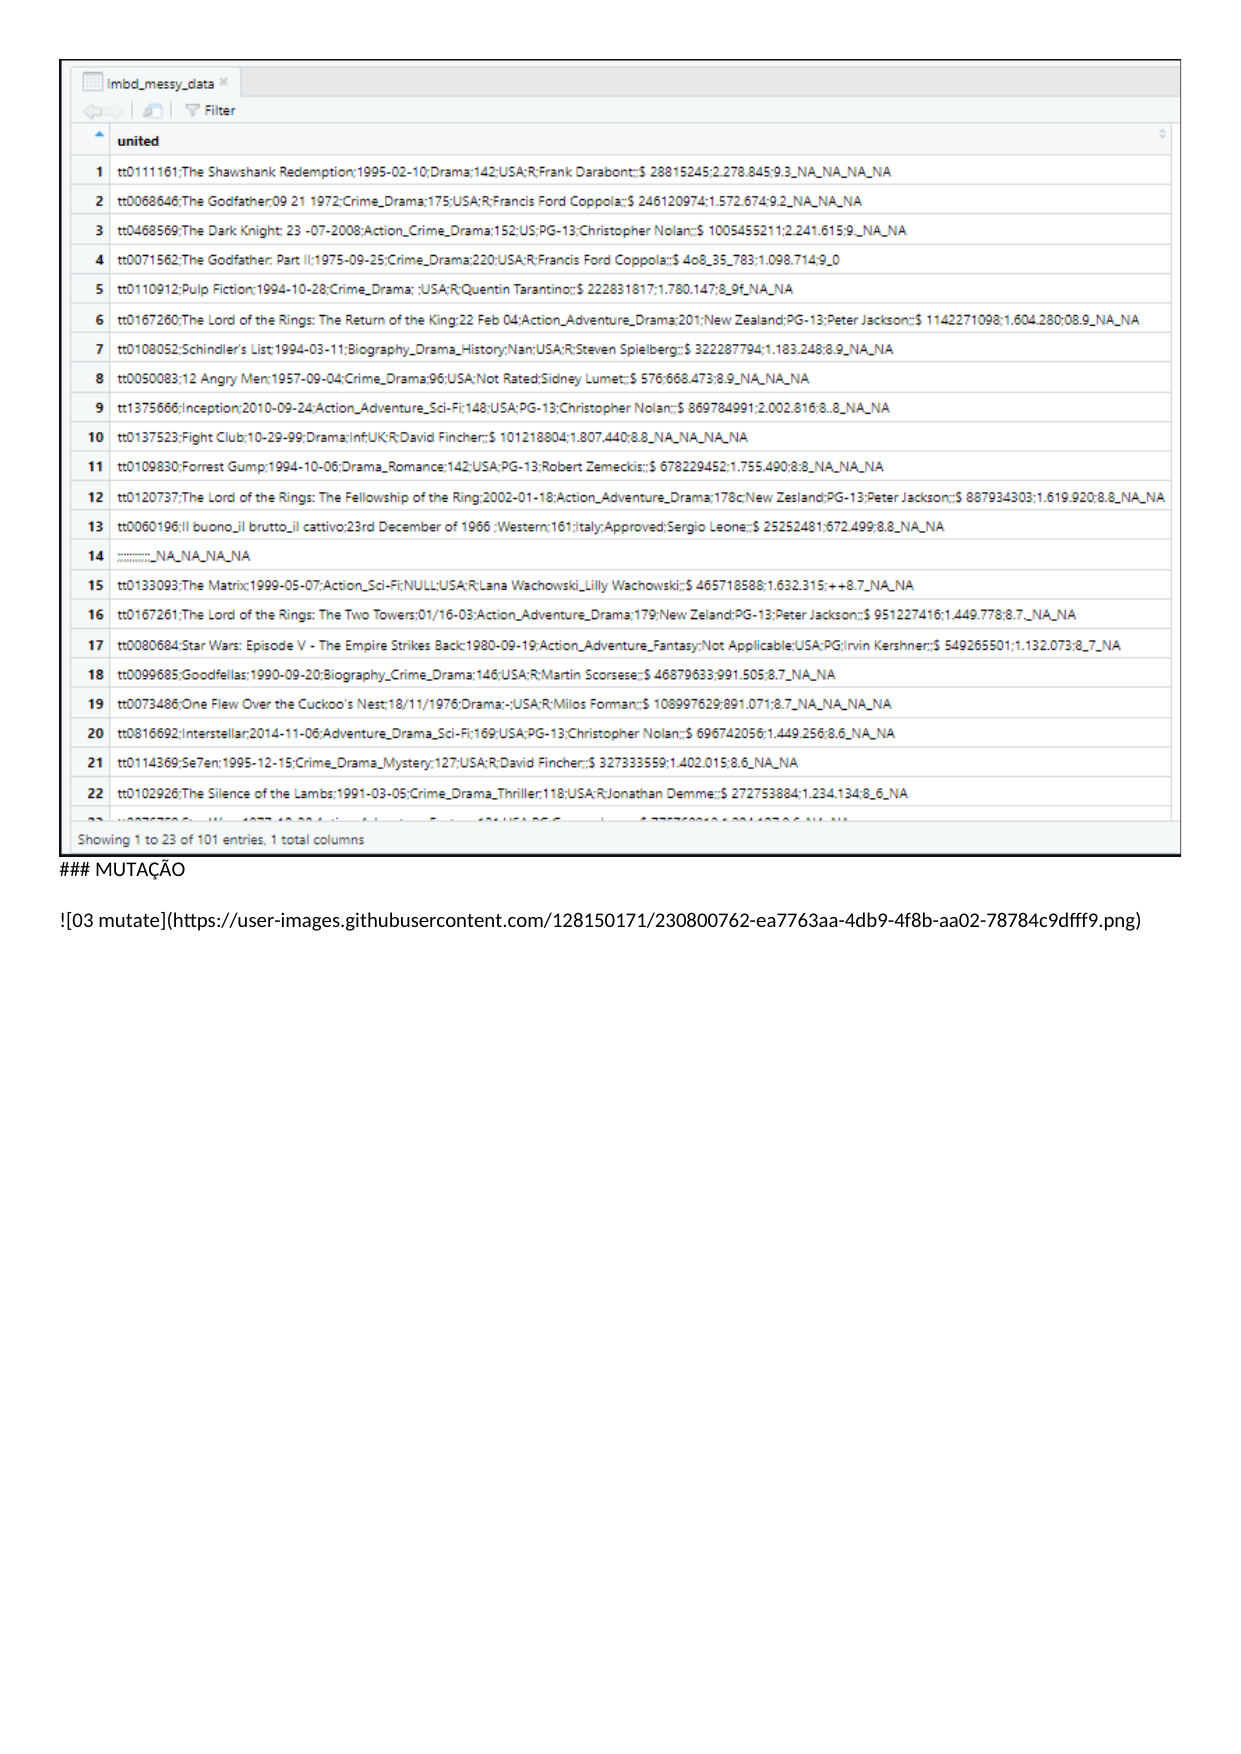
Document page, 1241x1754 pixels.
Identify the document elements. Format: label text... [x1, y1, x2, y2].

text ### MUTAÇÃO [59, 857, 1181, 882]
text ![03 mutate](https://user-images.githubusercontent.com/128150171/230800762-ea7763aa-4db9-4f8b-aa02-78784c9dfff9.png) [59, 907, 1181, 933]
picture [59, 59, 1182, 857]
